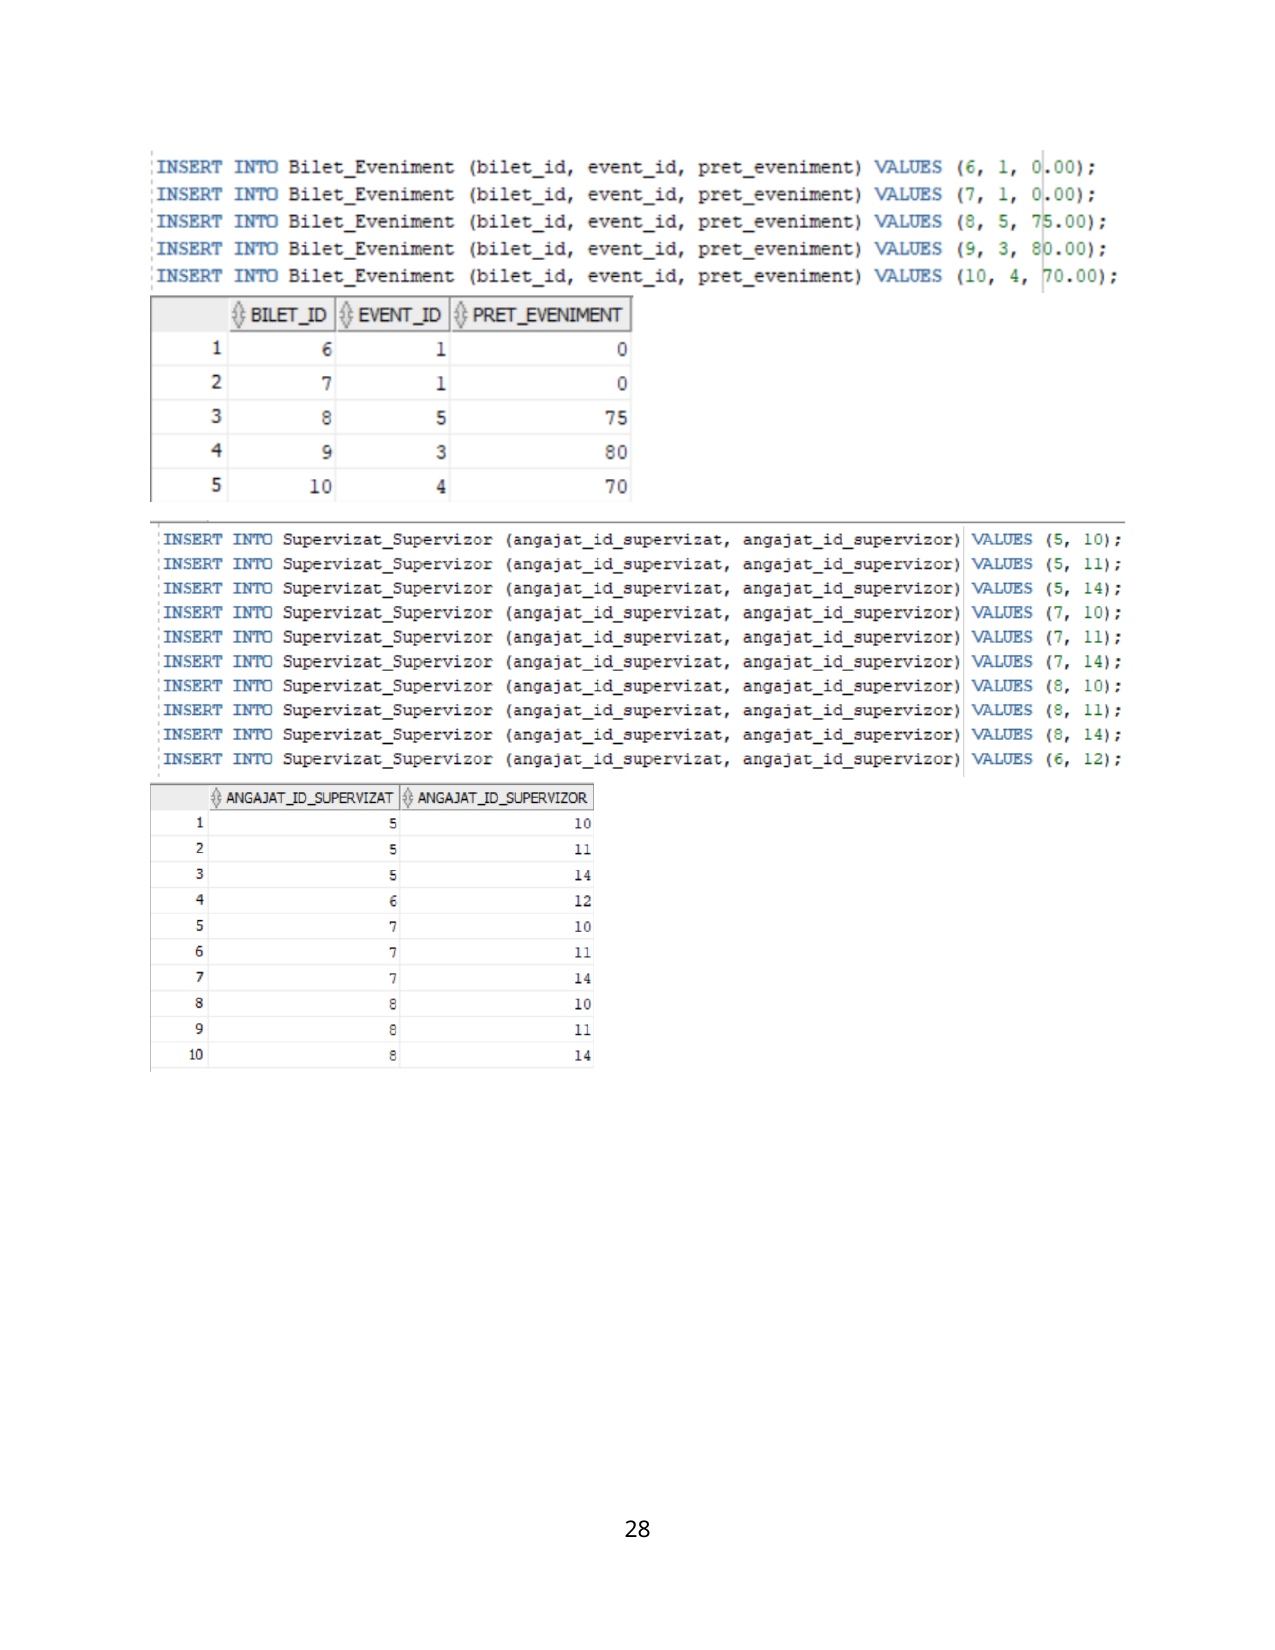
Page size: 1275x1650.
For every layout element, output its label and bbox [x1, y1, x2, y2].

picture [150, 150, 1125, 293]
picture [150, 295, 634, 502]
picture [150, 779, 594, 1072]
picture [150, 520, 1125, 777]
